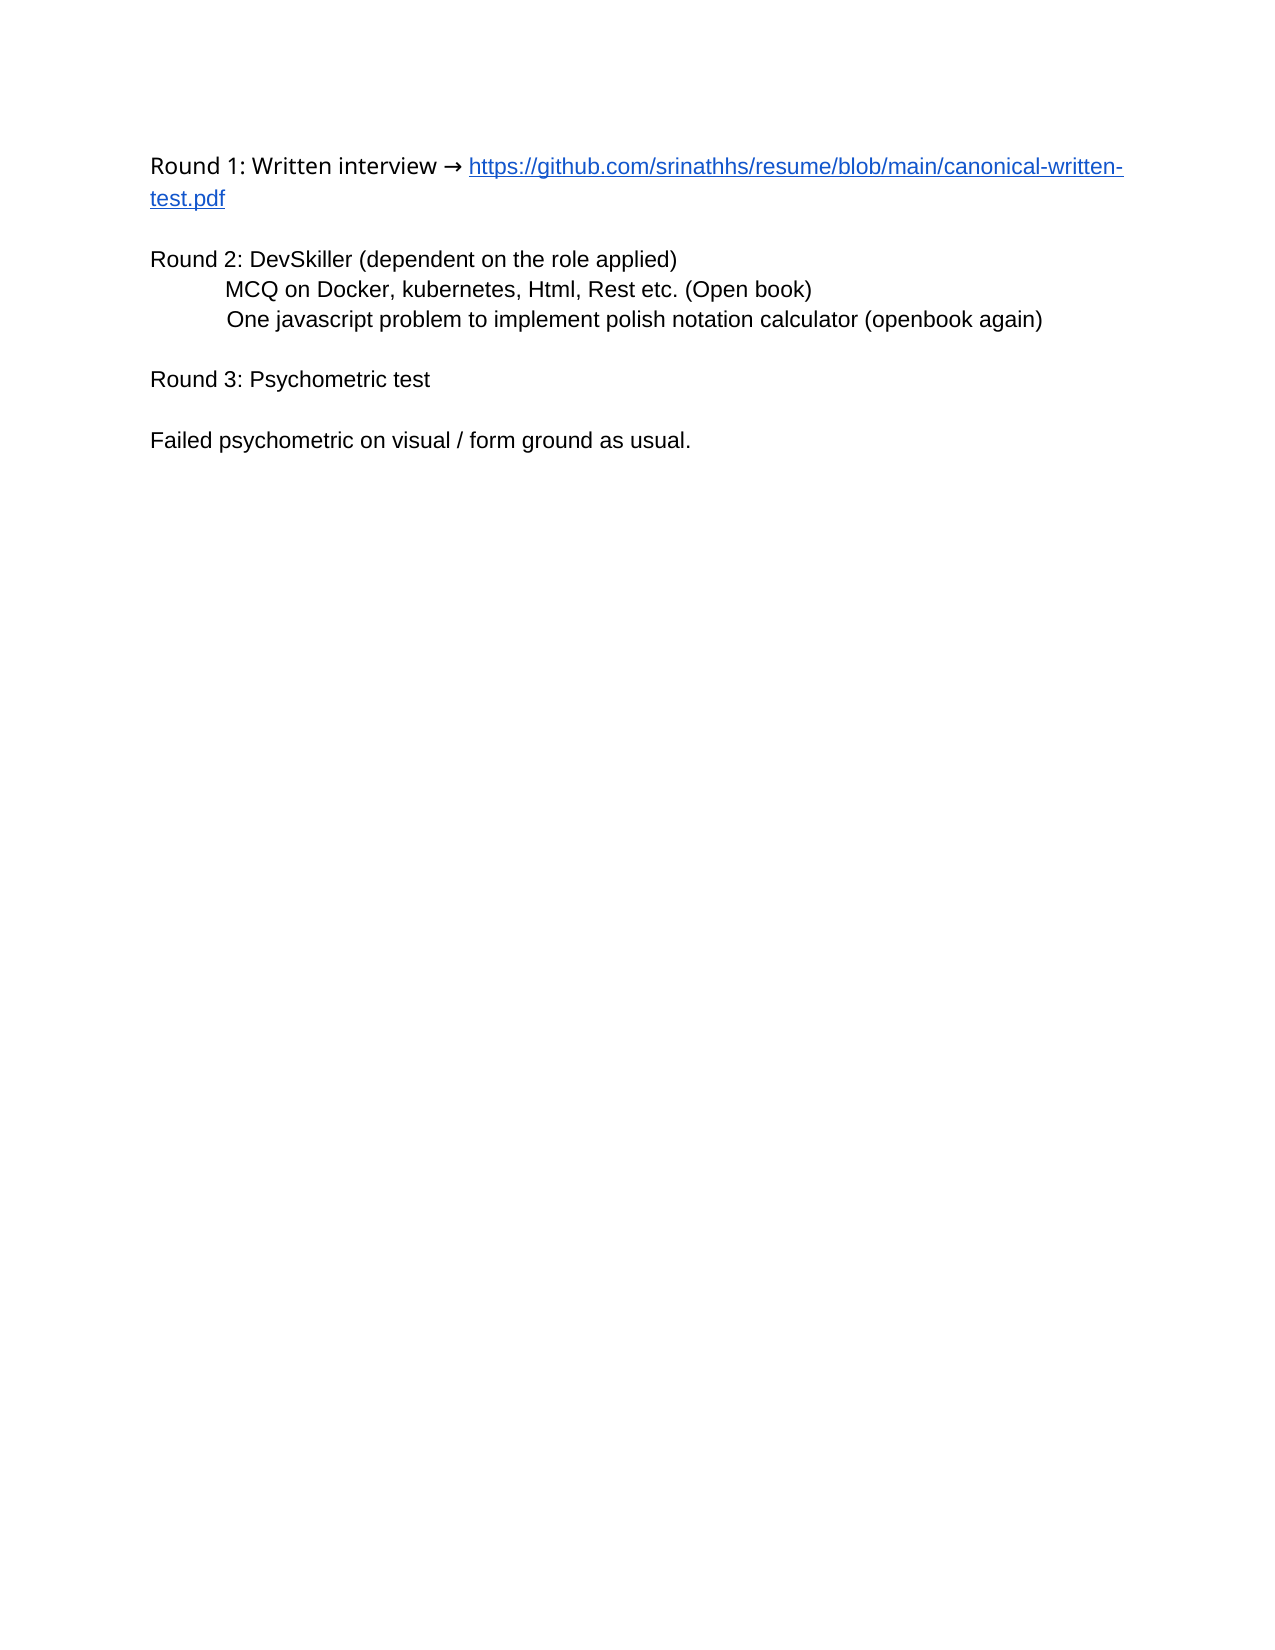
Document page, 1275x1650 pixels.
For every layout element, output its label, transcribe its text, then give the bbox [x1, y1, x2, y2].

text Round 1: Written interview → https://github.com/srinathhs/resume/blob/main/canonical-written-test.pdf [150, 150, 1125, 211]
text One javascript problem to implement polish notation calculator (openbook again) [150, 306, 1125, 332]
text MCQ on Docker, kubernetes, Html, Rest etc. (Open book) [150, 276, 1125, 302]
text Round 2: DevSkiller (dependent on the role applied) [150, 246, 1125, 272]
text Round 3: Psychometric test [150, 366, 1125, 393]
text Failed psychometric on visual / form ground as usual. [150, 427, 1125, 453]
